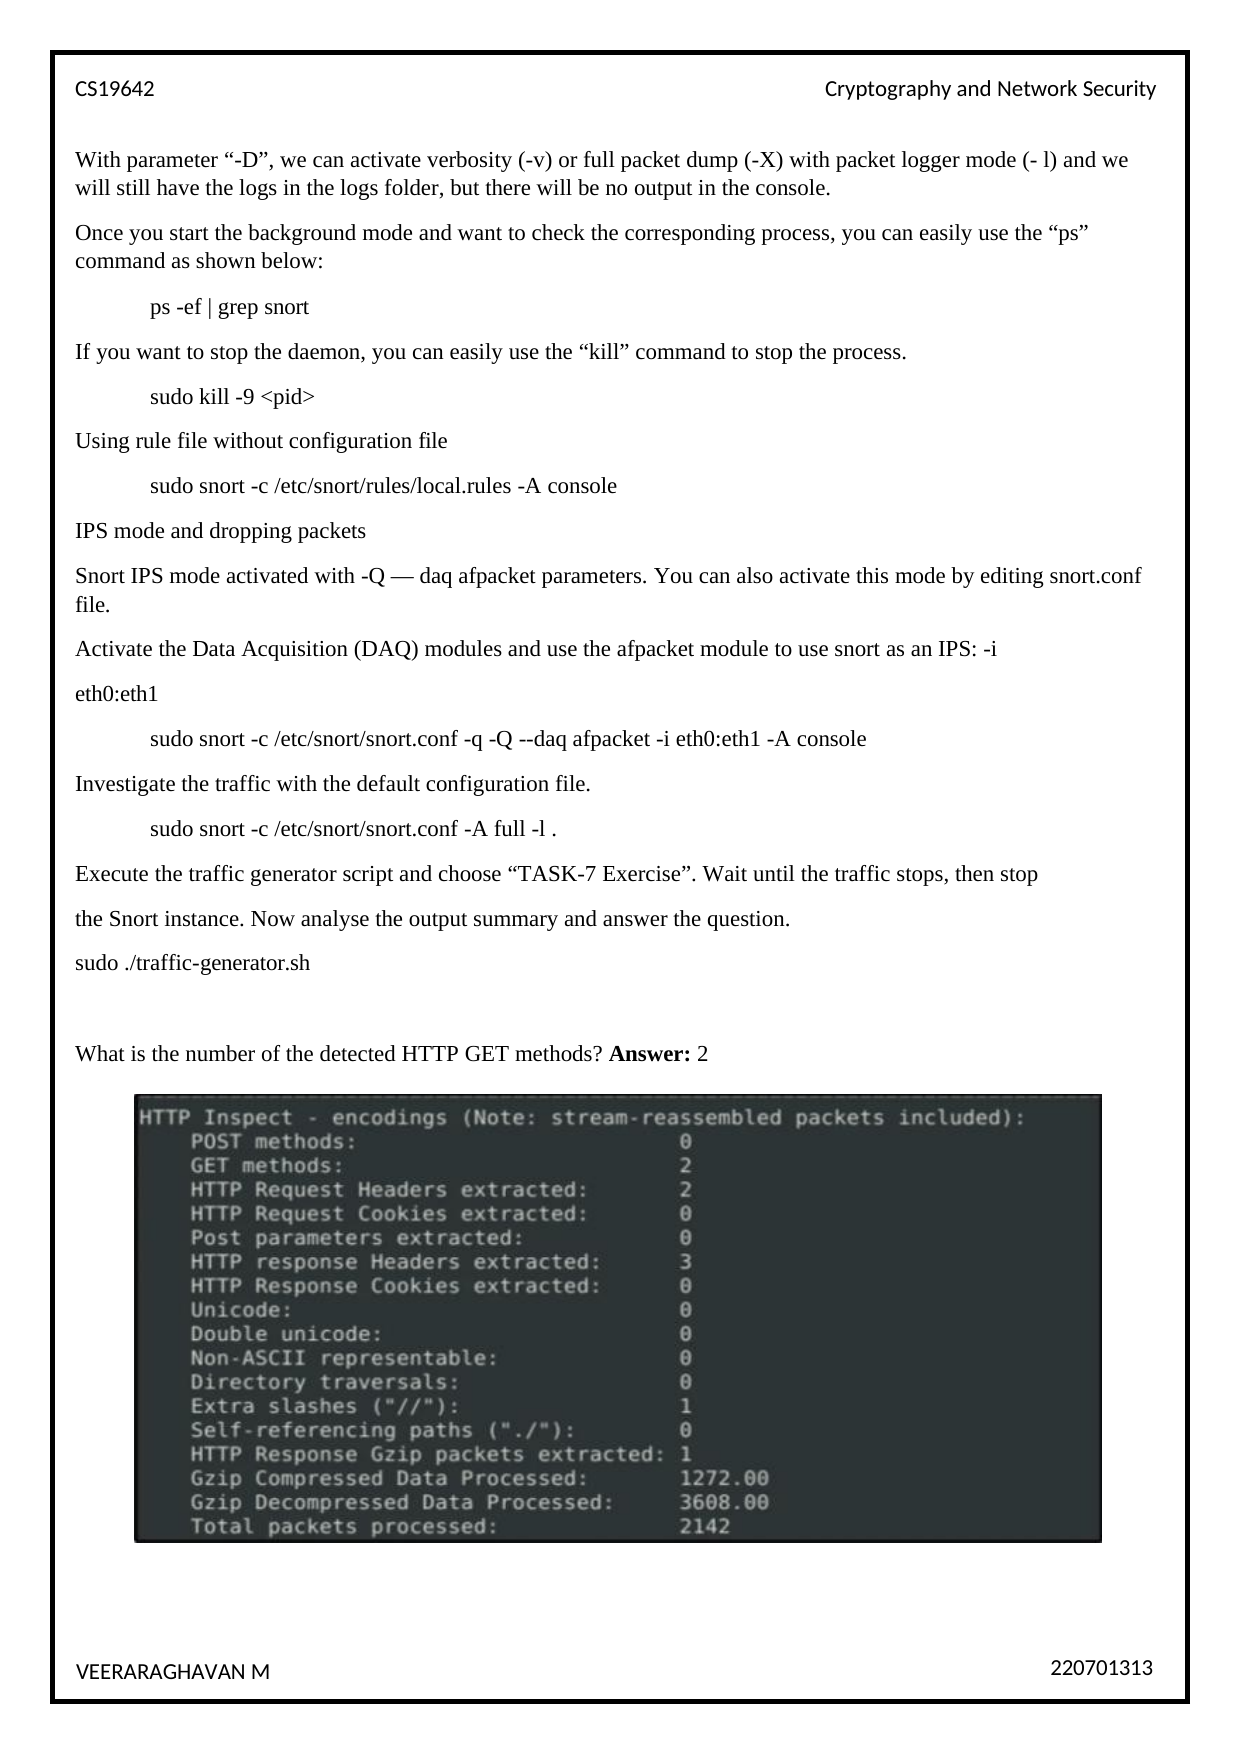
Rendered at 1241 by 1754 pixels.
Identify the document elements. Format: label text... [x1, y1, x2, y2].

text What is the number of the detected HTTP GET methods? Answer: 2 [75, 1039, 1166, 1066]
text ps -ef | grep snort [150, 293, 1166, 319]
text sudo ./traffic-generator.sh [75, 950, 1166, 976]
text With parameter “-D”, we can activate verbosity (-v) or full packet dump (-X) with packet logger mode (- l) and we will still have the logs in the logs folder, but there will be no output in the console. [75, 146, 1155, 200]
text Using rule file without configuration file [75, 428, 1166, 454]
text Execute the traffic generator script and choose “TASK-7 Exercise”. Wait until the traffic stops, then stop the Snort instance. Now analyse the output summary and answer the question. [75, 860, 1054, 931]
text Once you start the background mode and want to check the corresponding process, you can easily use the “ps” command as shown below: [75, 219, 1166, 274]
text sudo snort -c /etc/snort/snort.conf -A full -l . [150, 816, 1166, 841]
text If you want to stop the daemon, you can easily use the “kill” command to stop the process. sudo kill -9 <pid> [75, 338, 914, 409]
text Snort IPS mode activated with -Q — daq afpacket parameters. You can also activate this mode by editing snort.conf file. [75, 562, 1166, 617]
text Activate the Data Acquisition (DAQ) modules and use the afpacket module to use snort as an IPS: -i eth0:eth1 [75, 636, 1034, 707]
text sudo snort -c /etc/snort/rules/local.rules -A console IPS mode and dropping packets [75, 472, 634, 544]
text sudo snort -c /etc/snort/snort.conf -q -Q --daq afpacket -i eth0:eth1 -A console Investigate the traffic with the default configuration file. [75, 726, 872, 797]
picture [134, 1094, 1102, 1543]
